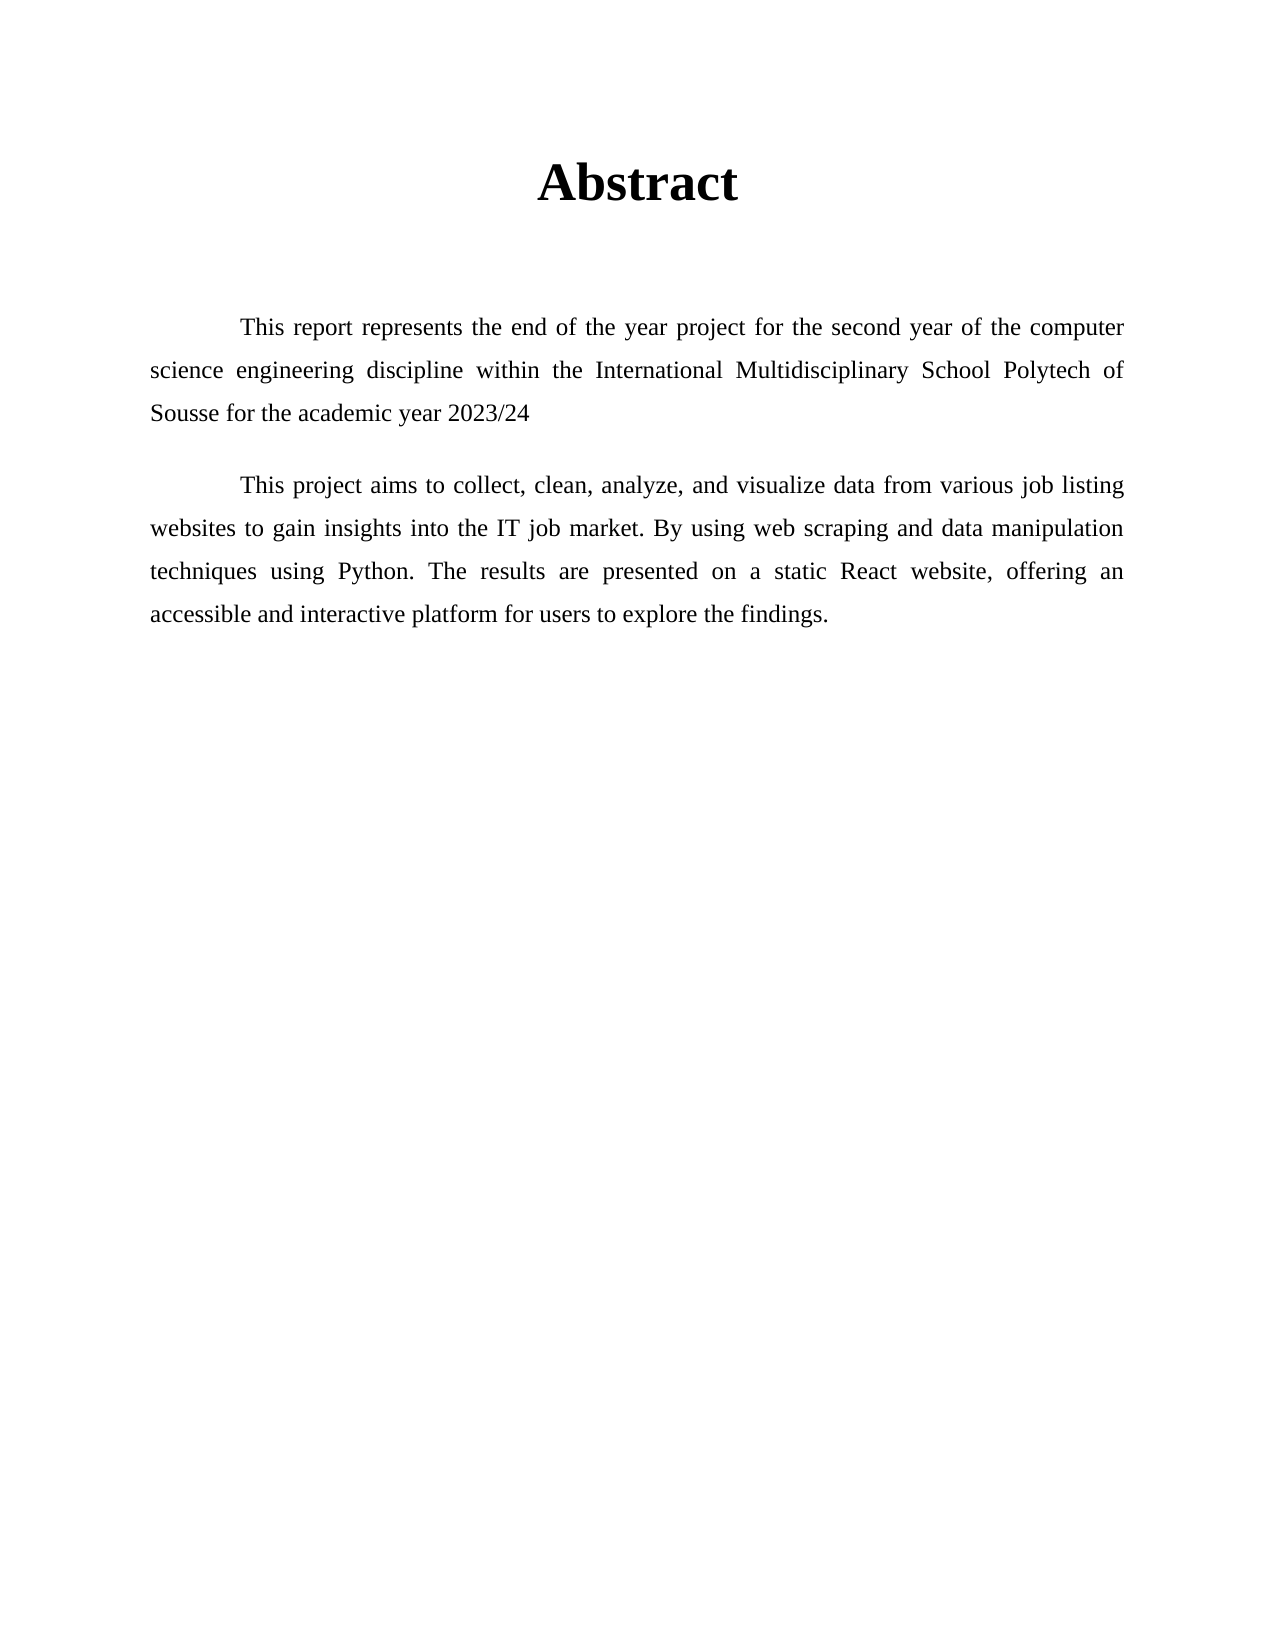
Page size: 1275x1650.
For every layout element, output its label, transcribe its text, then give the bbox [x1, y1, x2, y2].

text This report represents the end of the year project for the second year of the computer science engineering discipline within the International Multidisciplinary School Polytech of Sousse for the academic year 2023/24 [150, 312, 1125, 427]
title Abstract [150, 150, 1125, 212]
subtitle This project aims to collect, clean, analyze, and visualize data from various job listing websites to gain insights into the IT job market. By using web scraping and data manipulation techniques using Python. The results are presented on a static React website, offering an accessible and interactive platform for users to explore the findings. [150, 470, 1125, 628]
